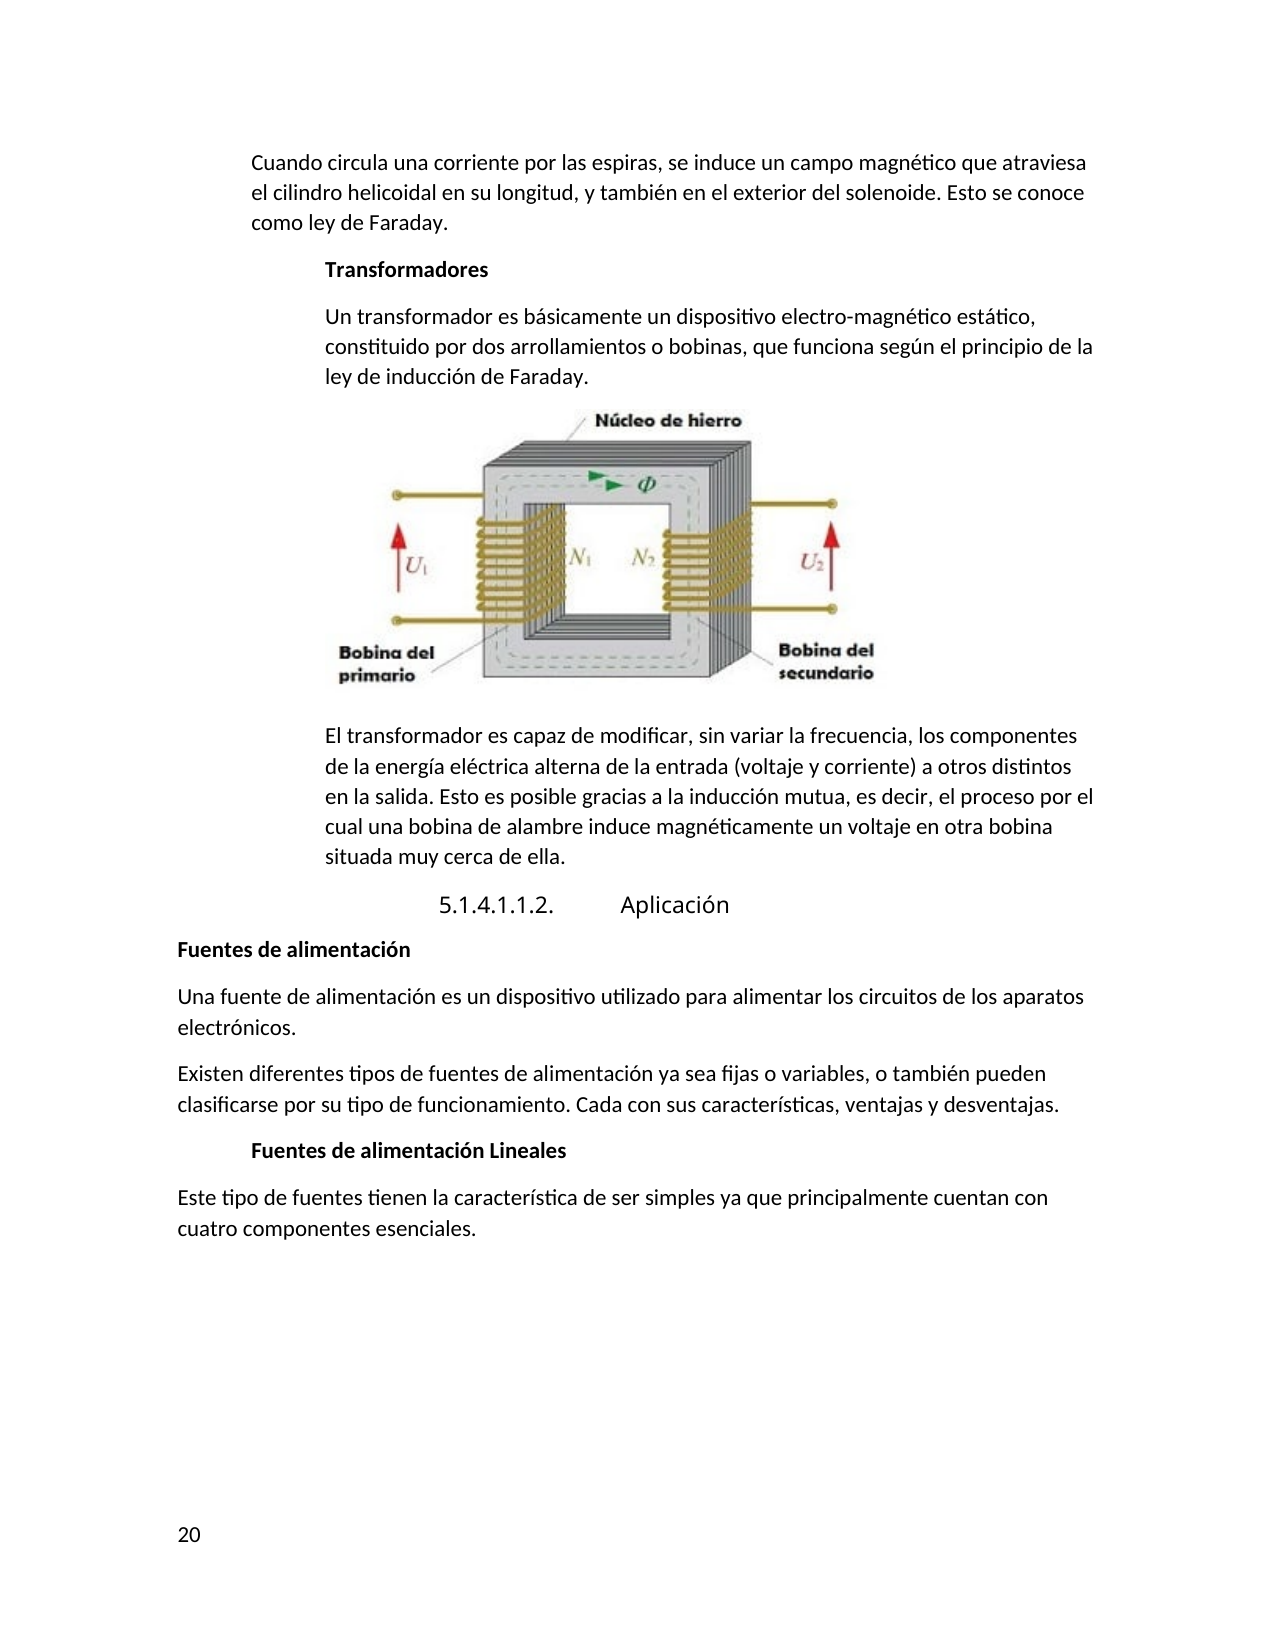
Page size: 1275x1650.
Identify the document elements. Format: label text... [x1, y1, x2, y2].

text Existen diferentes tipos de fuentes de alimentación ya sea fijas o variables, o también pueden clasificarse por su tipo de funcionamiento. Cada con sus características, ventajas y desventajas. [177, 1059, 1098, 1118]
text Fuentes de alimentación [177, 936, 1098, 964]
text El transformador es capaz de modificar, sin variar la frecuencia, los componentes de la energía eléctrica alterna de la entrada (voltaje y corriente) a otros distintos en la salida. Esto es posible gracias a la inducción mutua, es decir, el proceso por el cual una bobina de alambre induce magnéticamente un voltaje en otra bobina situada muy cerca de ella. [325, 722, 1098, 871]
subtitle Aplicación [438, 889, 1098, 921]
picture [325, 409, 888, 703]
text Un transformador es básicamente un dispositivo electro-magnético estático, constituido por dos arrollamientos o bobinas, que funciona según el principio de la ley de inducción de Faraday. [325, 302, 1098, 390]
text Fuentes de alimentación Lineales [177, 1137, 1098, 1165]
text Transformadores [251, 255, 1098, 283]
text Cuando circula una corriente por las espiras, se induce un campo magnético que atraviesa el cilindro helicoidal en su longitud, y también en el exterior del solenoide. Esto se conoce como ley de Faraday. [251, 148, 1098, 236]
text Este tipo de fuentes tienen la característica de ser simples ya que principalmente cuentan con cuatro componentes esenciales. [177, 1183, 1098, 1242]
text Una fuente de alimentación es un dispositivo utilizado para alimentar los circuitos de los aparatos electrónicos. [177, 982, 1098, 1041]
